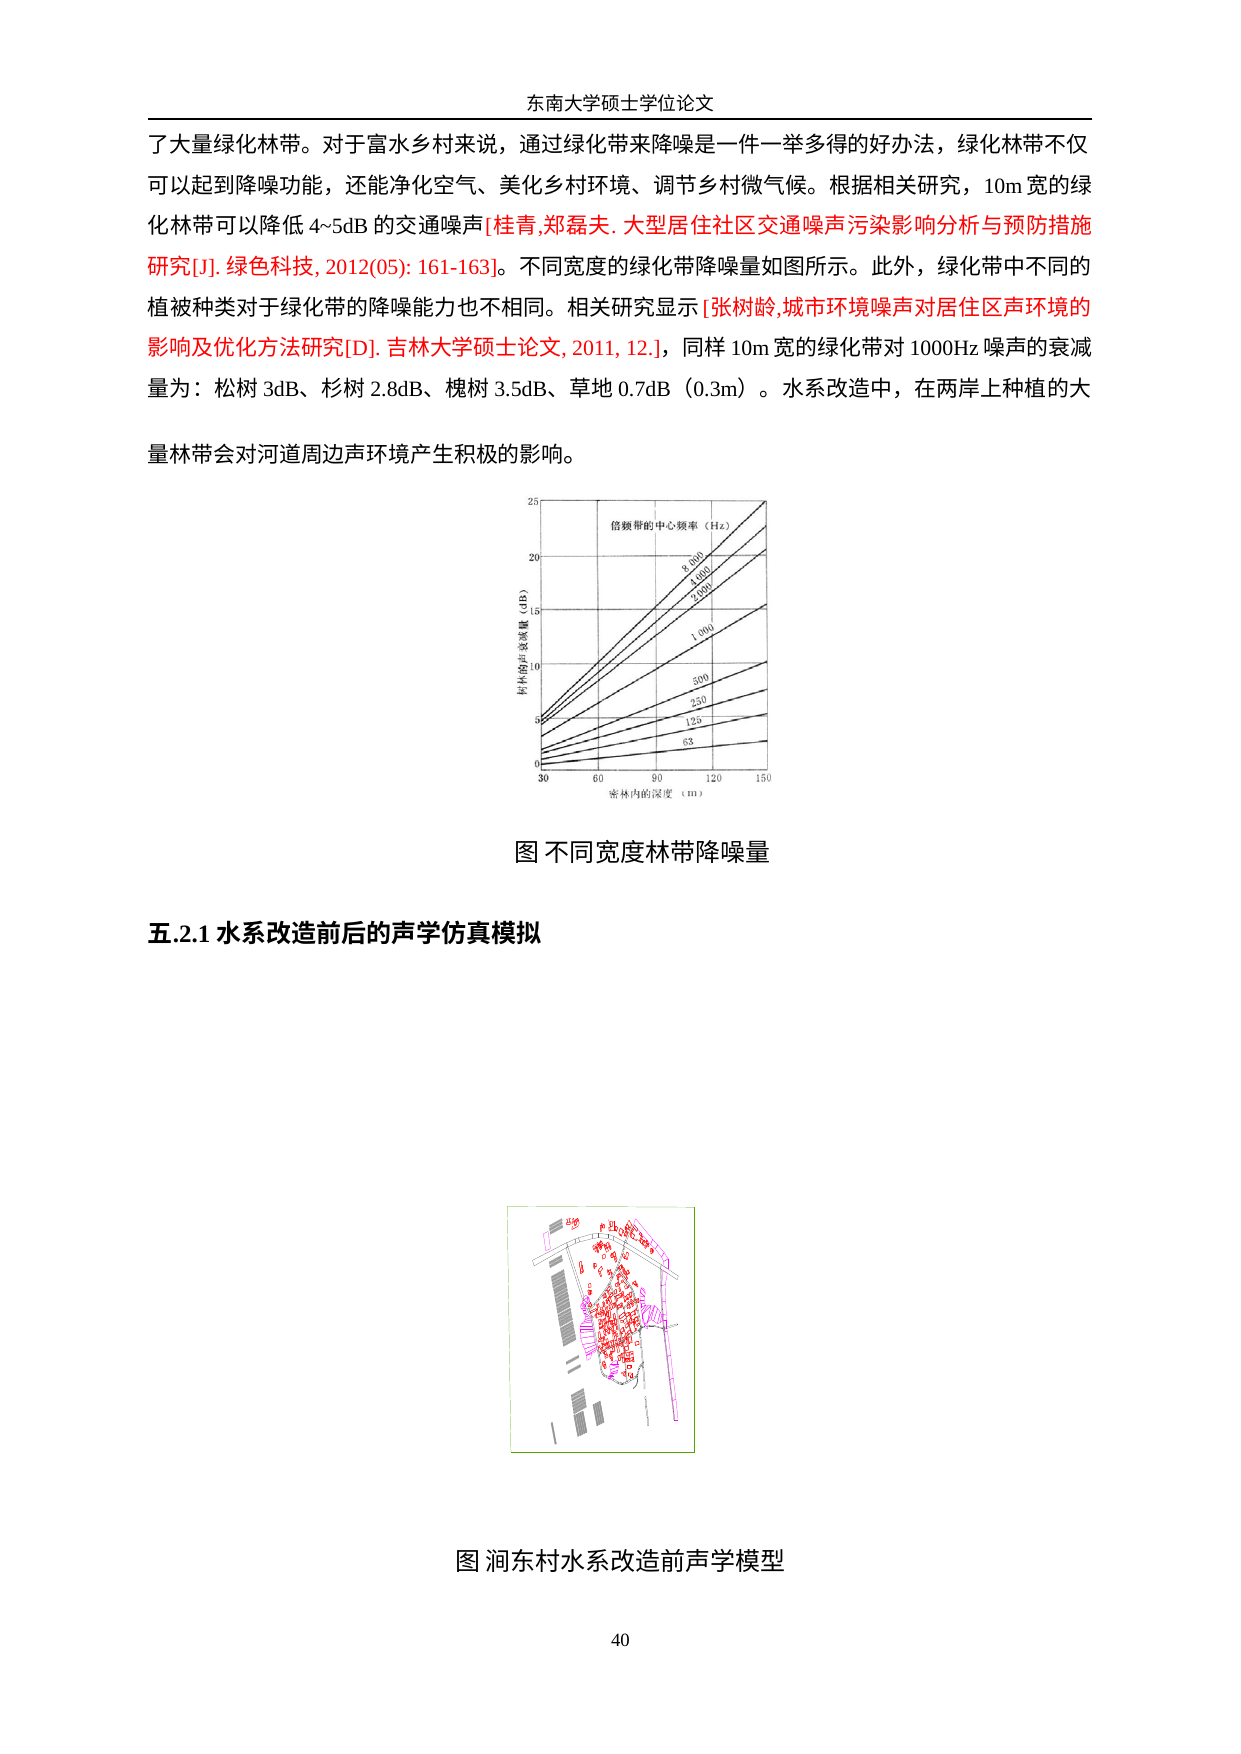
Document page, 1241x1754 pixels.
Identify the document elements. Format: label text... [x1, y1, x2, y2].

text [148, 127, 1092, 484]
text 图 不同宽度林带降噪量 [148, 818, 1092, 883]
picture [511, 493, 773, 800]
text 水系改造前后的声学仿真模拟 [148, 899, 1092, 964]
text 图 涧东村水系改造前声学模型 [148, 1527, 1092, 1592]
